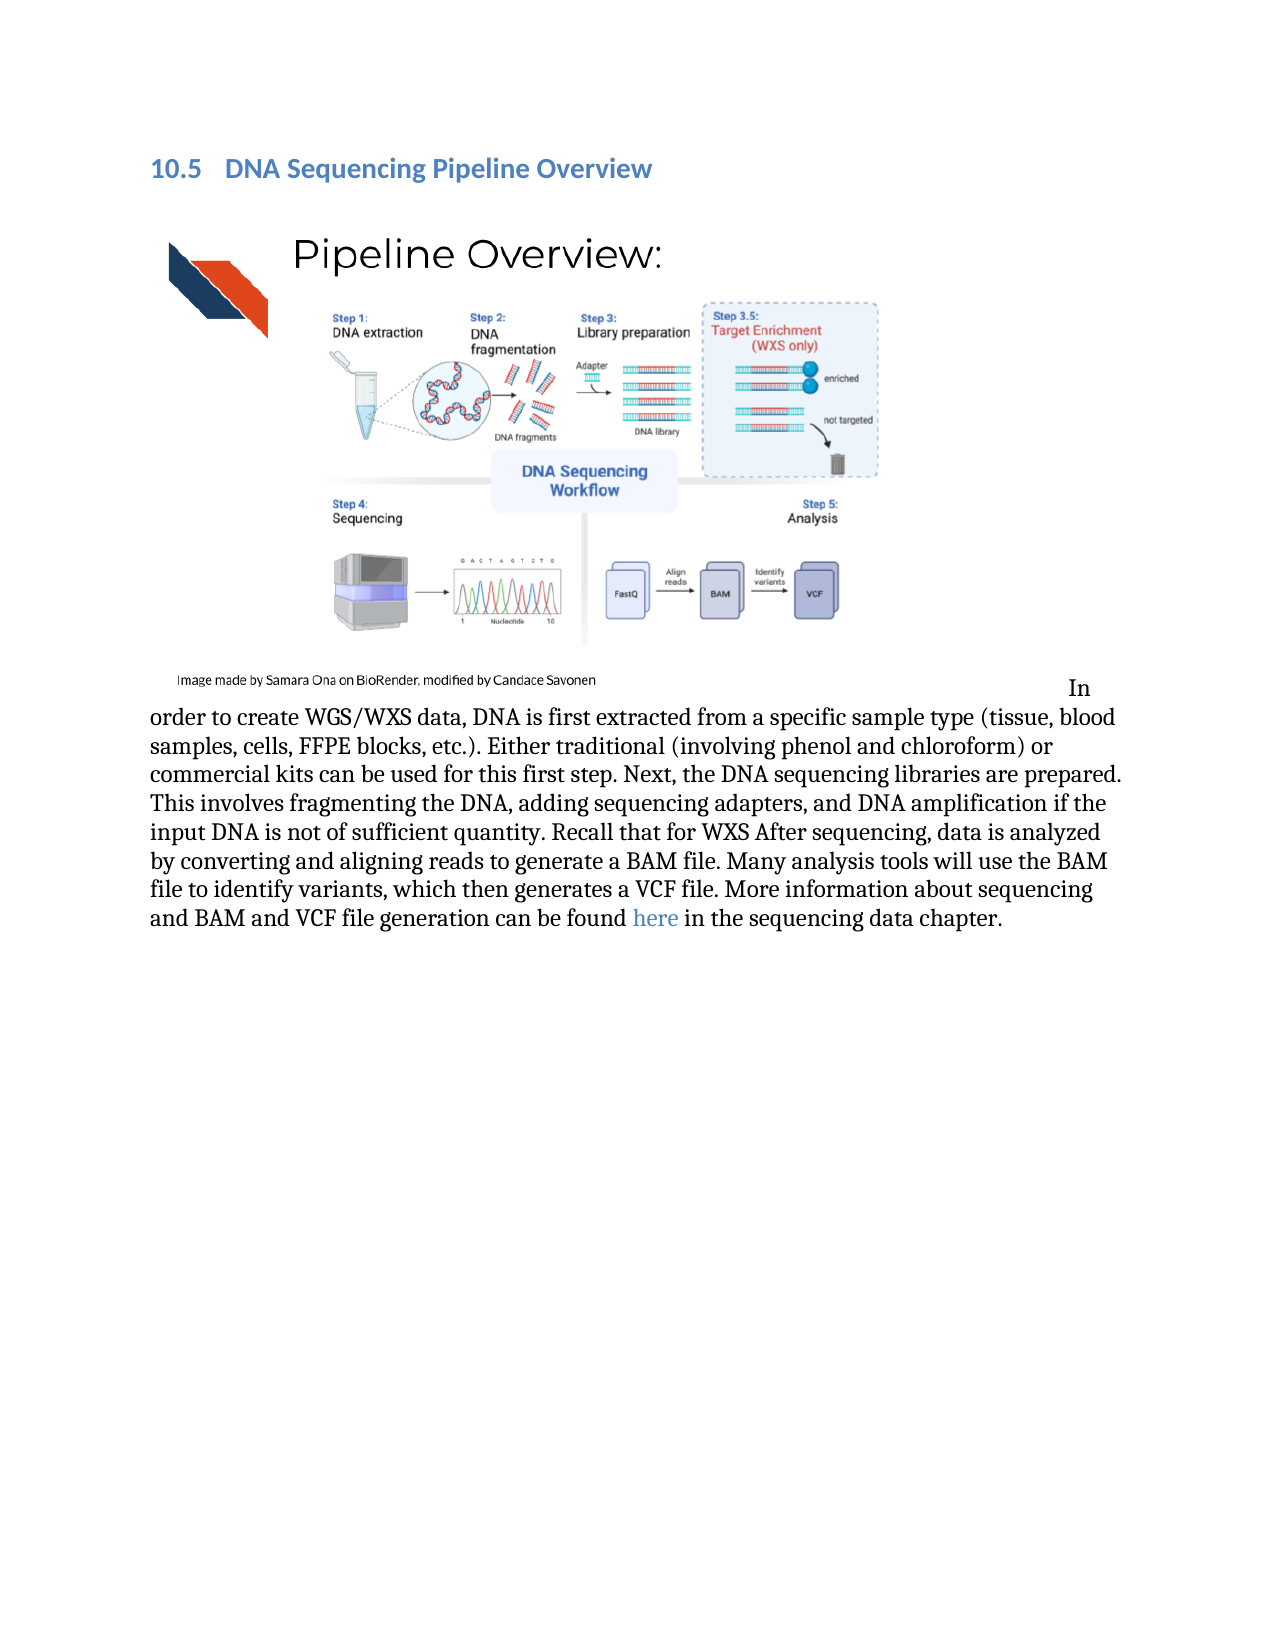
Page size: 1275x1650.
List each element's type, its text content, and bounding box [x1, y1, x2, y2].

subtitle 10.5 DNA Sequencing Pipeline Overview [150, 150, 1125, 186]
picture [168, 204, 1044, 697]
